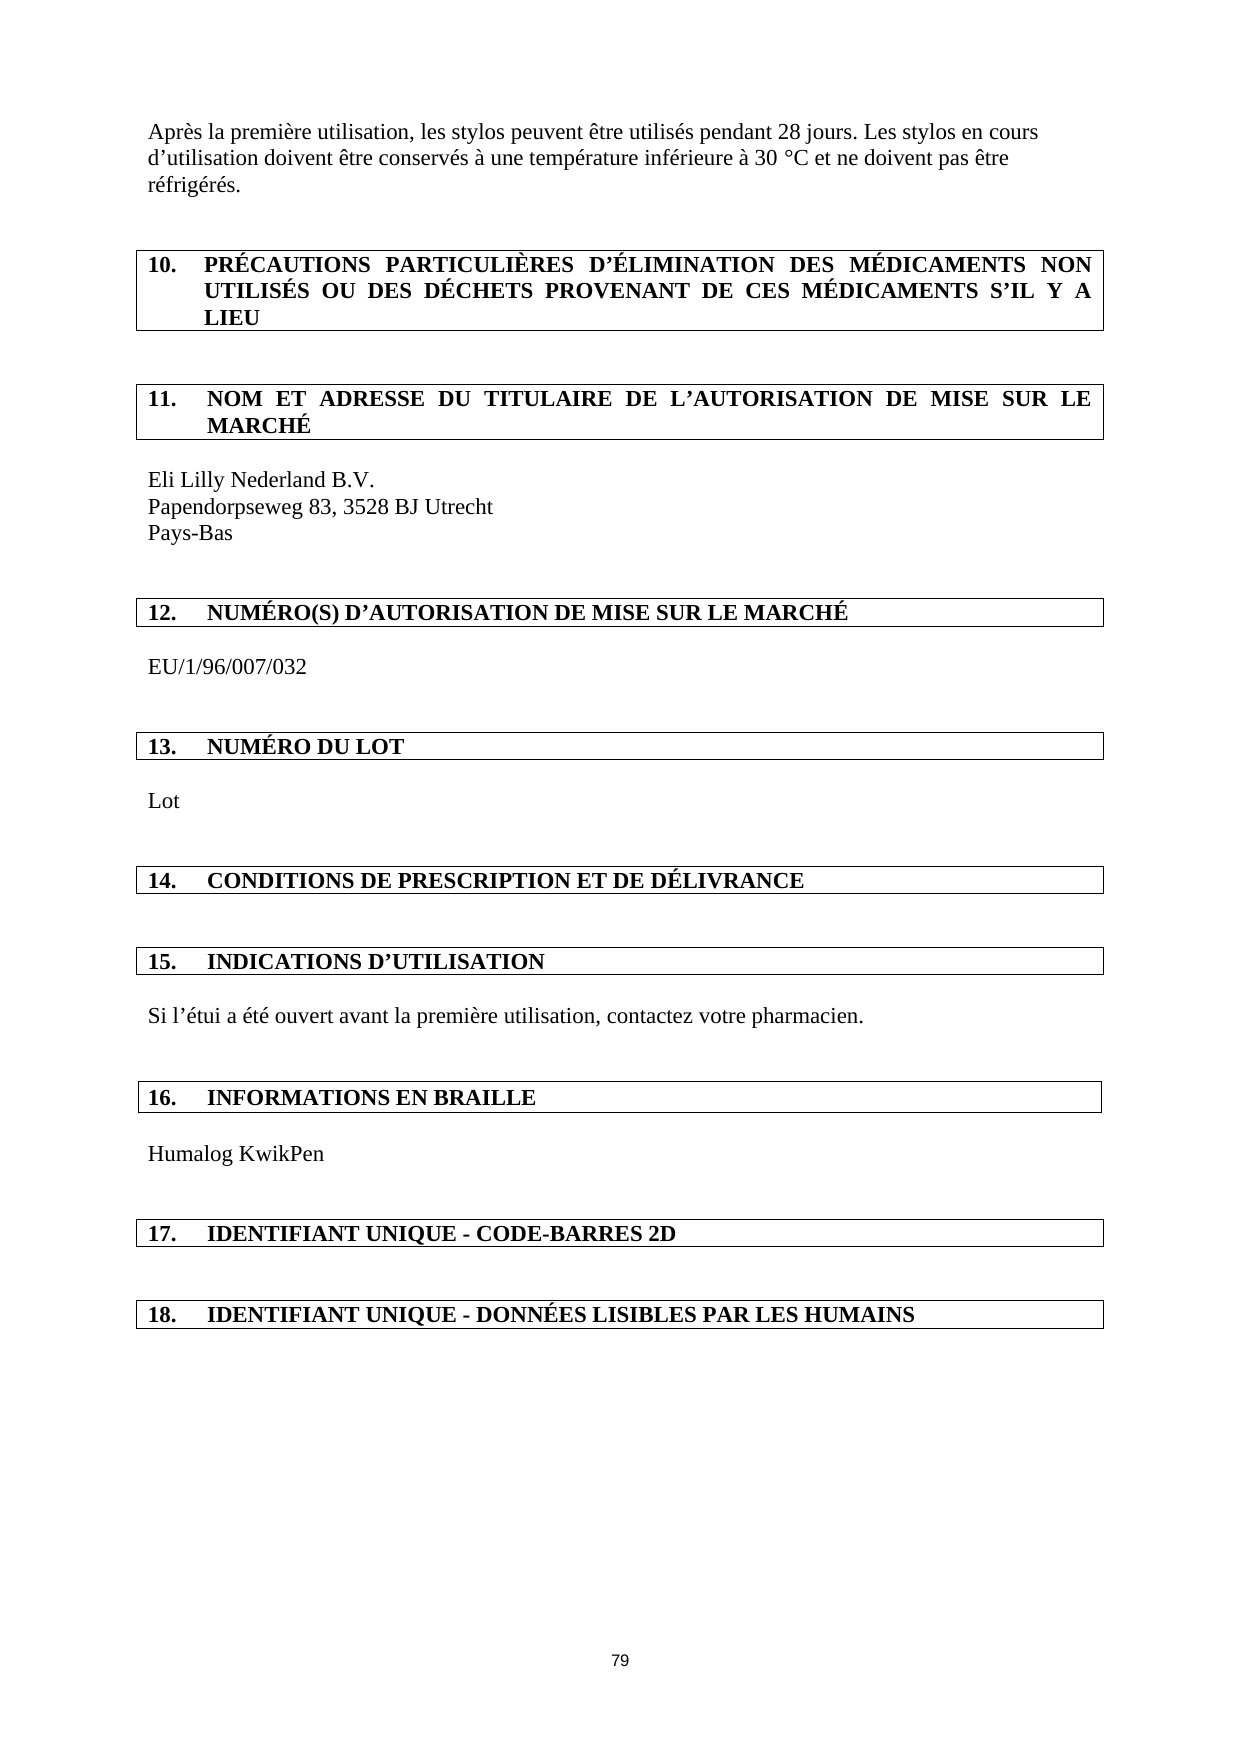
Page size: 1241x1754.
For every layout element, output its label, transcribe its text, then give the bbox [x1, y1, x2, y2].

text Eli Lilly Nederland B.V. [148, 466, 1092, 493]
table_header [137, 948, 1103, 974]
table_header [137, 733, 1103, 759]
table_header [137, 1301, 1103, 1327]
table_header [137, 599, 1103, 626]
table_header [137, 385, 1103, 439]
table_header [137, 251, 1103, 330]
text 16. INFORMATIONS EN BRAILLE [139, 1082, 1101, 1112]
text Lot [148, 787, 1092, 813]
text Papendorpseweg 83, 3528 BJ Utrecht [148, 493, 1092, 519]
text EU/1/96/007/032 [148, 653, 1092, 679]
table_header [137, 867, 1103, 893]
text Après la première utilisation, les stylos peuvent être utilisés pendant 28 jours. Les stylos en cours d’utilisation doivent être conservés à une température inférieure à 30 °C et ne doivent pas être réfrigérés. [148, 118, 1092, 197]
text Pays-Bas [148, 519, 1092, 545]
text Si l’étui a été ouvert avant la première utilisation, contactez votre pharmacien. [148, 1002, 1092, 1028]
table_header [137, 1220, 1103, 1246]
text Humalog KwikPen [148, 1140, 1092, 1166]
